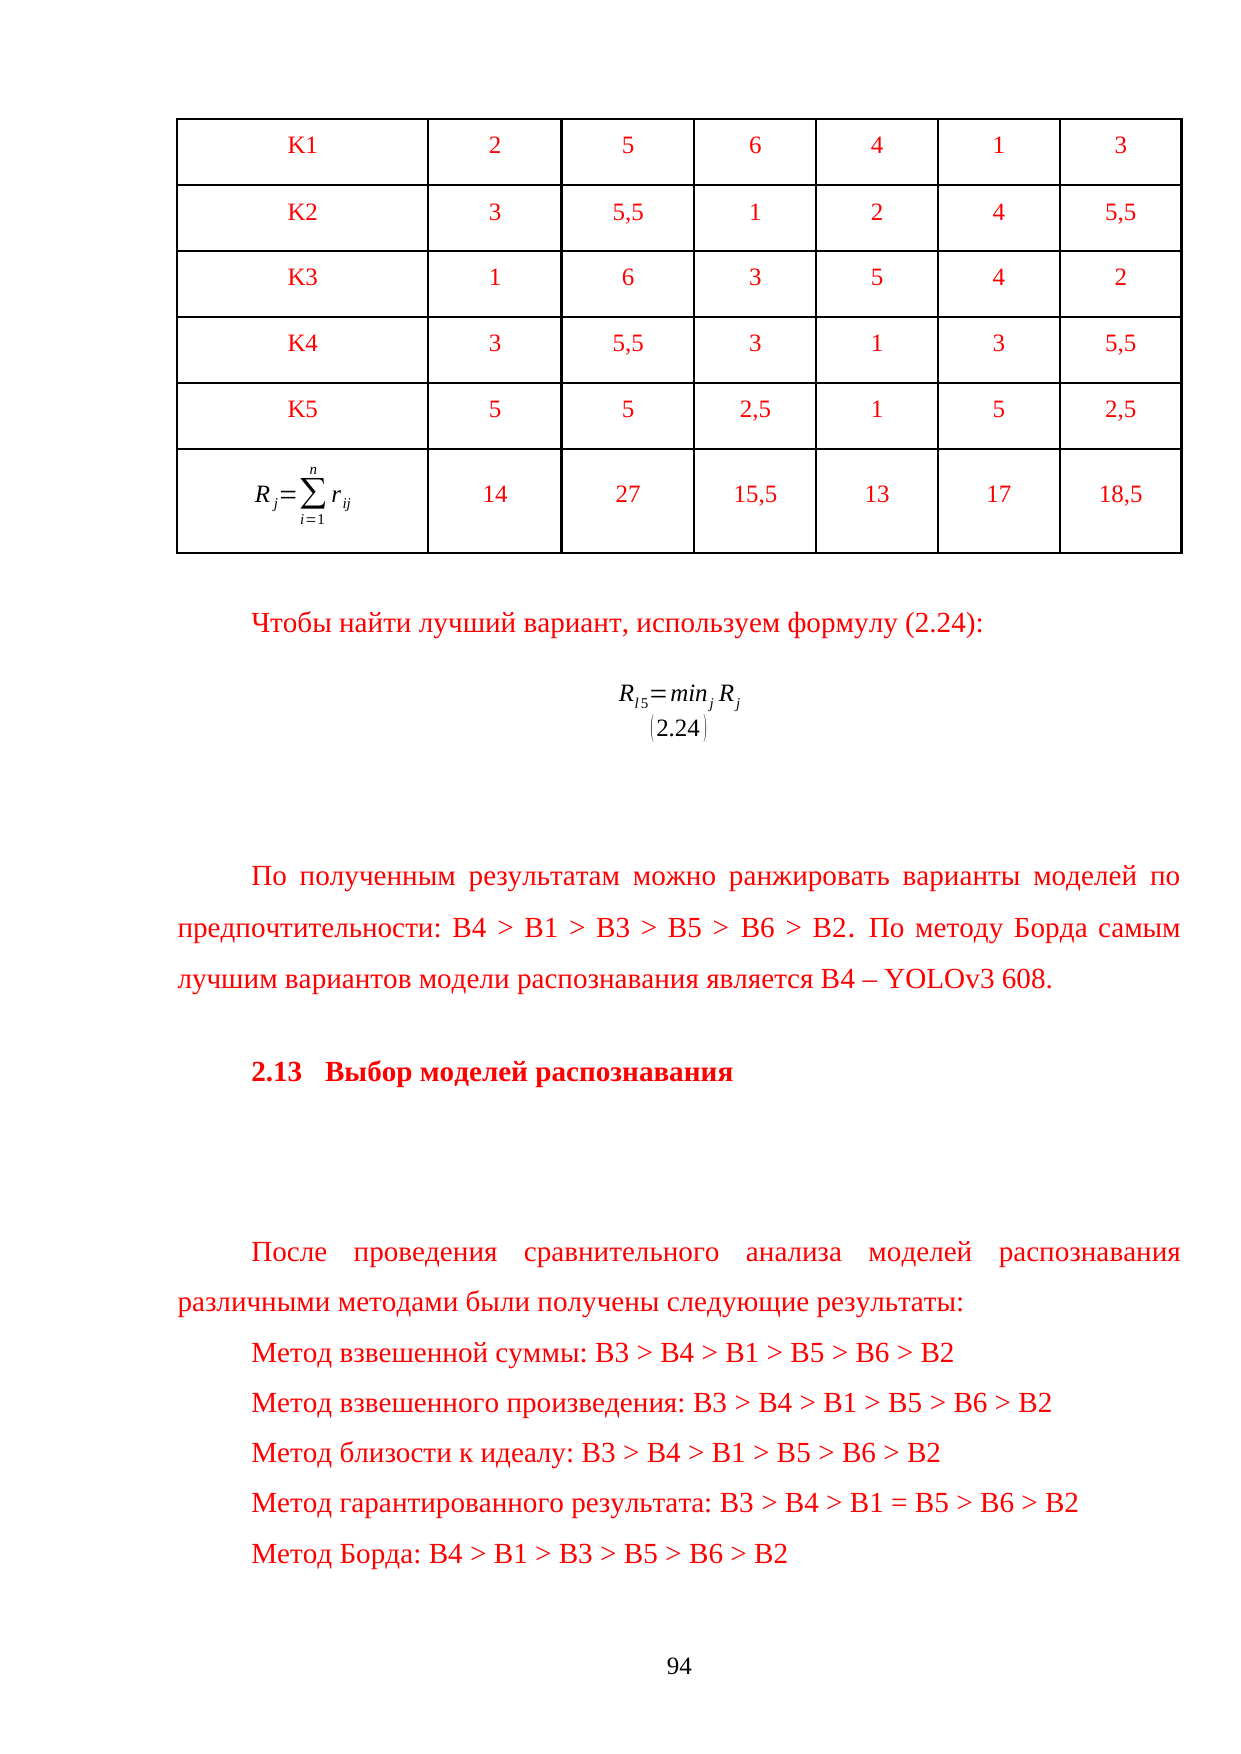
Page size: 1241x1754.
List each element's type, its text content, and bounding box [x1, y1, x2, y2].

table_cell 15,5 [695, 450, 815, 552]
text Метод взвешенной суммы: В3 > В4 > В1 > В5 > В6 > В2 [177, 1335, 1181, 1368]
table_cell K1 [178, 120, 427, 184]
table_cell 1 [817, 318, 937, 382]
table_cell 17 [939, 450, 1059, 552]
table_cell 3 [695, 252, 815, 316]
table_cell 4 [817, 120, 937, 184]
table_cell 3 [939, 318, 1059, 382]
table_cell K3 [178, 252, 427, 316]
table_cell 6 [695, 120, 815, 184]
table_cell 18,5 [1061, 450, 1180, 552]
text Метод гарантированного результата: В3 > В4 > В1 = В5 > В6 > В2 [177, 1486, 1181, 1519]
text По полученным результатам можно ранжировать варианты моделей по предпочтительности: В4 > В1 > В3 > В5 > В6 > В2. По методу Борда самым лучшим вариантов модели распознавания является В4 – YOLOv3 608. [177, 858, 1181, 994]
text Чтобы найти лучший вариант, используем формулу (2.24): [177, 605, 1181, 638]
table_cell 5,5 [563, 318, 693, 382]
table_cell 3 [429, 186, 560, 250]
table_cell 5 [939, 384, 1059, 448]
table_cell 2 [429, 120, 560, 184]
table_cell 1 [429, 252, 560, 316]
table_cell K2 [178, 186, 427, 250]
table_cell K5 [178, 384, 427, 448]
table_cell 3 [1061, 120, 1180, 184]
table_cell 13 [817, 450, 937, 552]
table_cell 5 [817, 252, 937, 316]
table_cell 5 [563, 120, 693, 184]
table_cell 5,5 [1061, 318, 1180, 382]
table_cell 1 [695, 186, 815, 250]
table_cell 2 [817, 186, 937, 250]
text После проведения сравнительного анализа моделей распознавания различными методами были получены следующие результаты: [177, 1234, 1181, 1318]
table_cell 5 [429, 384, 560, 448]
table_cell 1 [817, 384, 937, 448]
table_cell 6 [563, 252, 693, 316]
table_cell 1 [939, 120, 1059, 184]
table_cell 2 [1061, 252, 1180, 316]
table_cell K4 [178, 318, 427, 382]
table_cell [178, 450, 427, 552]
table_cell 5 [563, 384, 693, 448]
table_cell 2,5 [1061, 384, 1180, 448]
table_cell 4 [939, 252, 1059, 316]
text Метод Борда: В4 > В1 > В3 > В5 > В6 > В2 [177, 1536, 1181, 1569]
table_cell 2,5 [695, 384, 815, 448]
table_cell 14 [429, 450, 560, 552]
list Выбор моделей распознавания [177, 1054, 1181, 1088]
table_cell 3 [695, 318, 815, 382]
table_cell 5,5 [1061, 186, 1180, 250]
table_cell 5,5 [563, 186, 693, 250]
text Метод близости к идеалу: В3 > В4 > В1 > В5 > В6 > В2 [177, 1435, 1181, 1469]
text Метод взвешенного произведения: В3 > В4 > В1 > В5 > В6 > В2 [177, 1385, 1181, 1418]
table_cell 3 [429, 318, 560, 382]
table_cell 4 [939, 186, 1059, 250]
table_cell 27 [563, 450, 693, 552]
